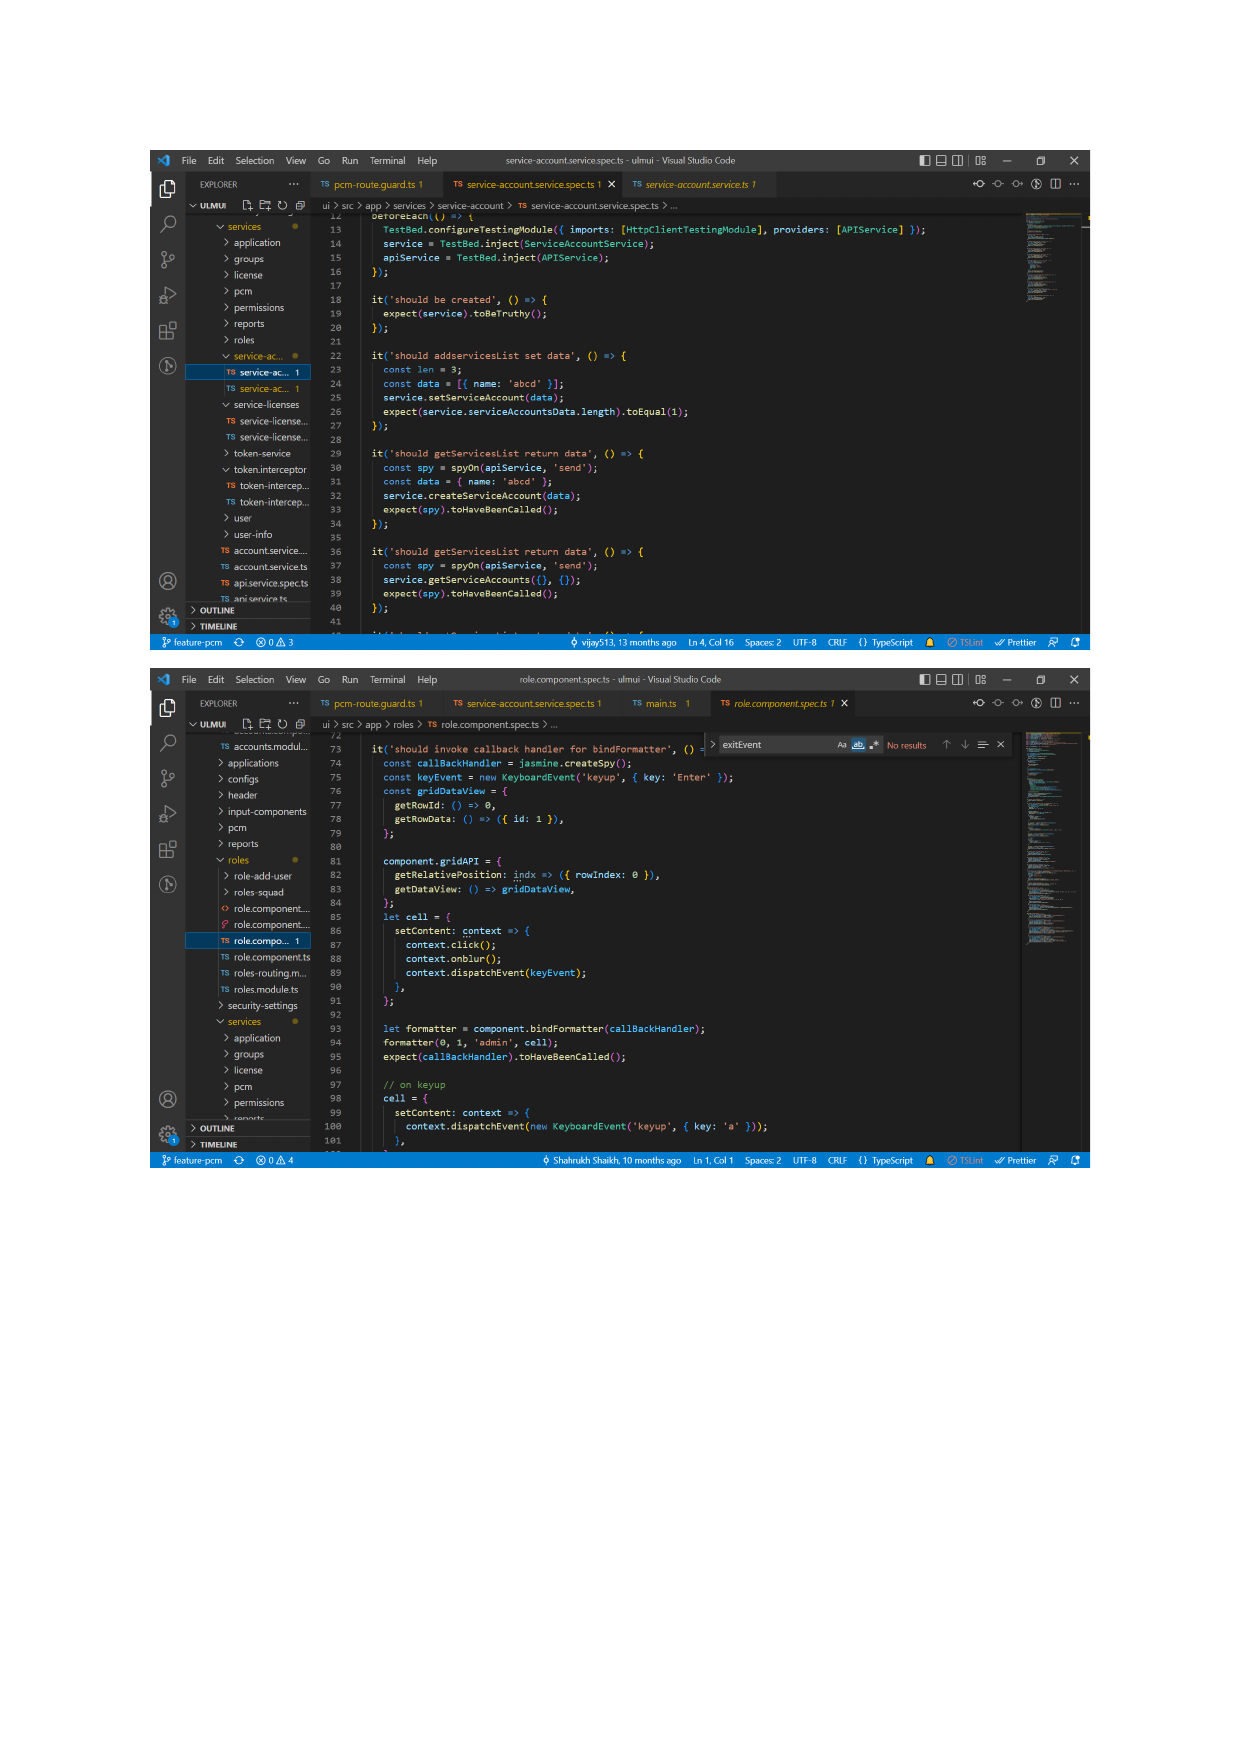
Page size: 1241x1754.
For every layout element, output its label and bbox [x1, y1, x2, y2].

picture [150, 668, 1091, 1168]
picture [150, 150, 1091, 650]
